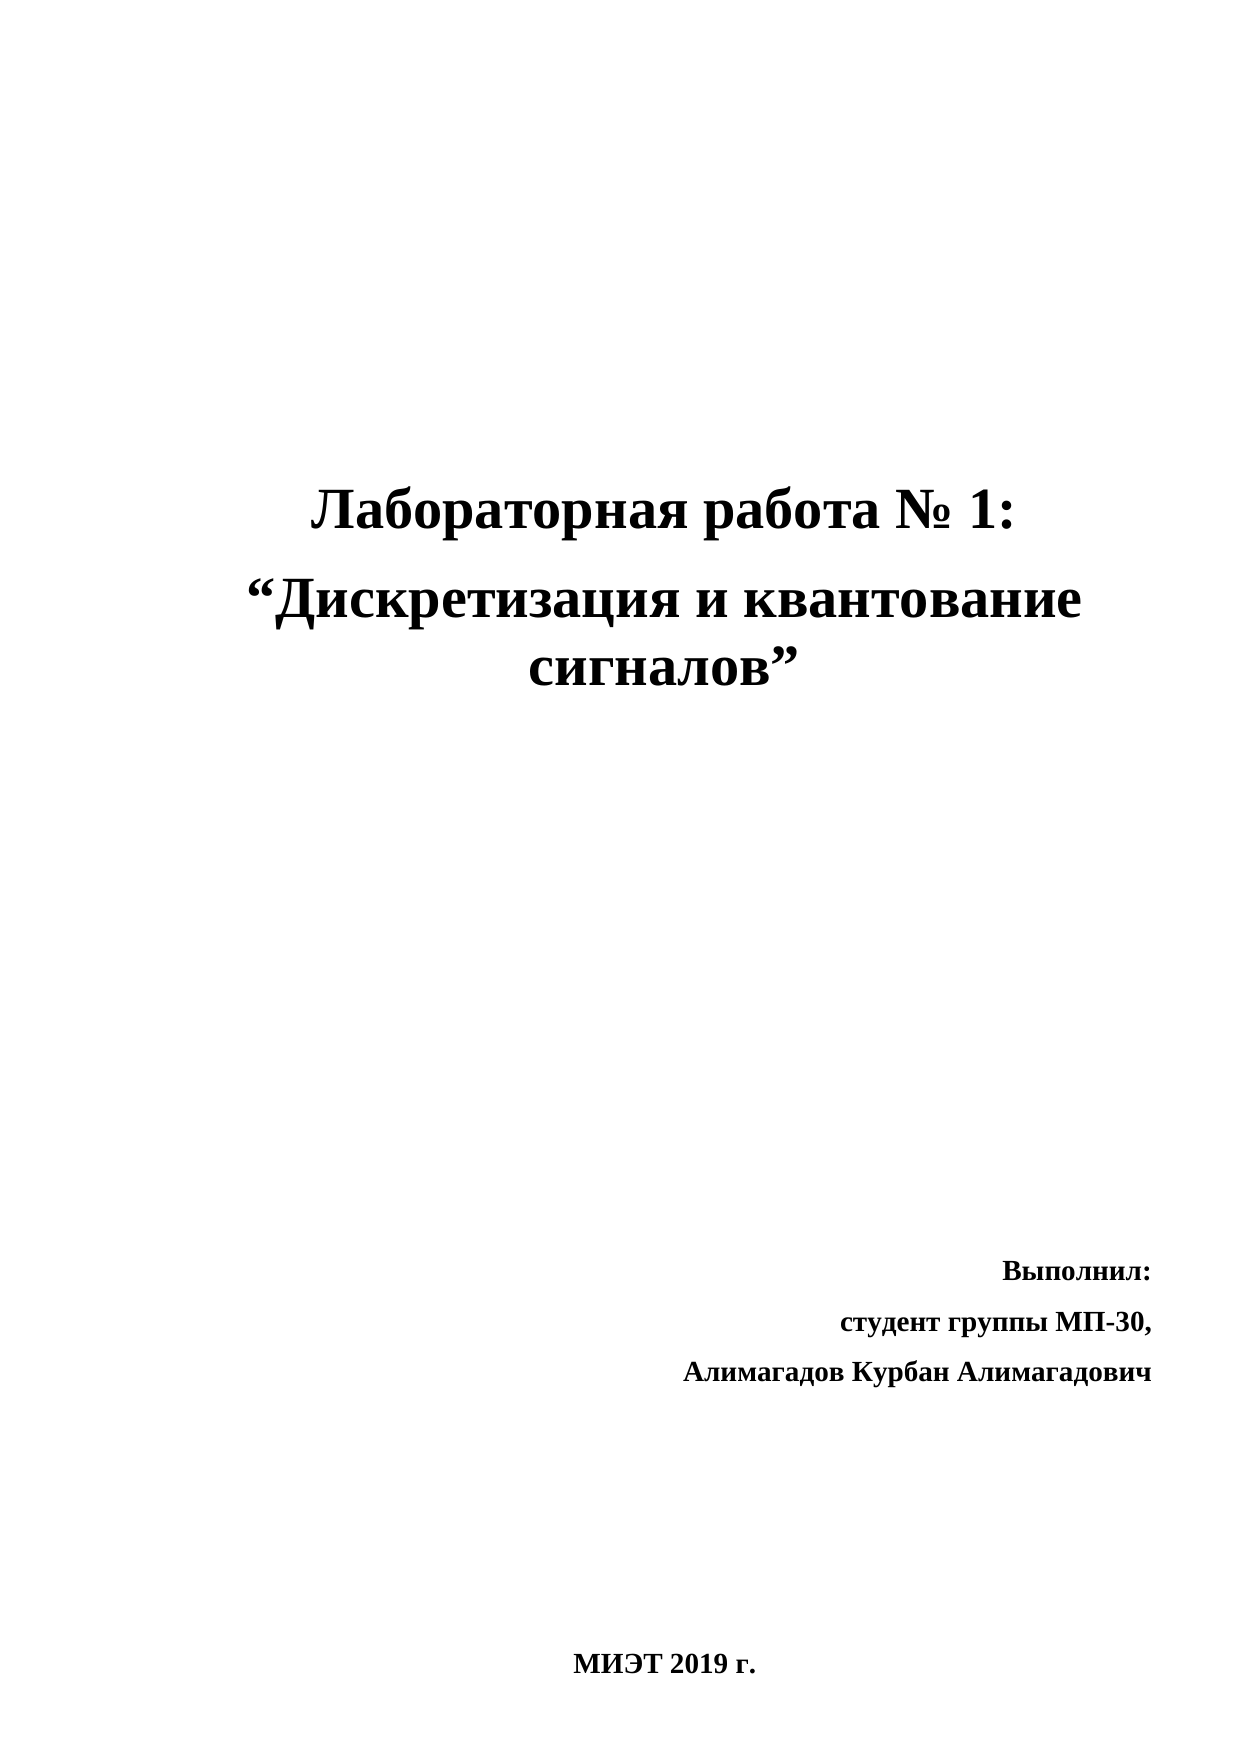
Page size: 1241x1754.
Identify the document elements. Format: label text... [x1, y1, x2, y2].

text Алимагадов Курбан Алимагадович [177, 1354, 1152, 1388]
text Лабораторная работа № 1: [177, 474, 1152, 541]
text “Дискретизация и квантование сигналов” [177, 563, 1152, 698]
text Выполнил: [177, 1253, 1152, 1287]
text студент группы МП-30, [177, 1304, 1152, 1337]
